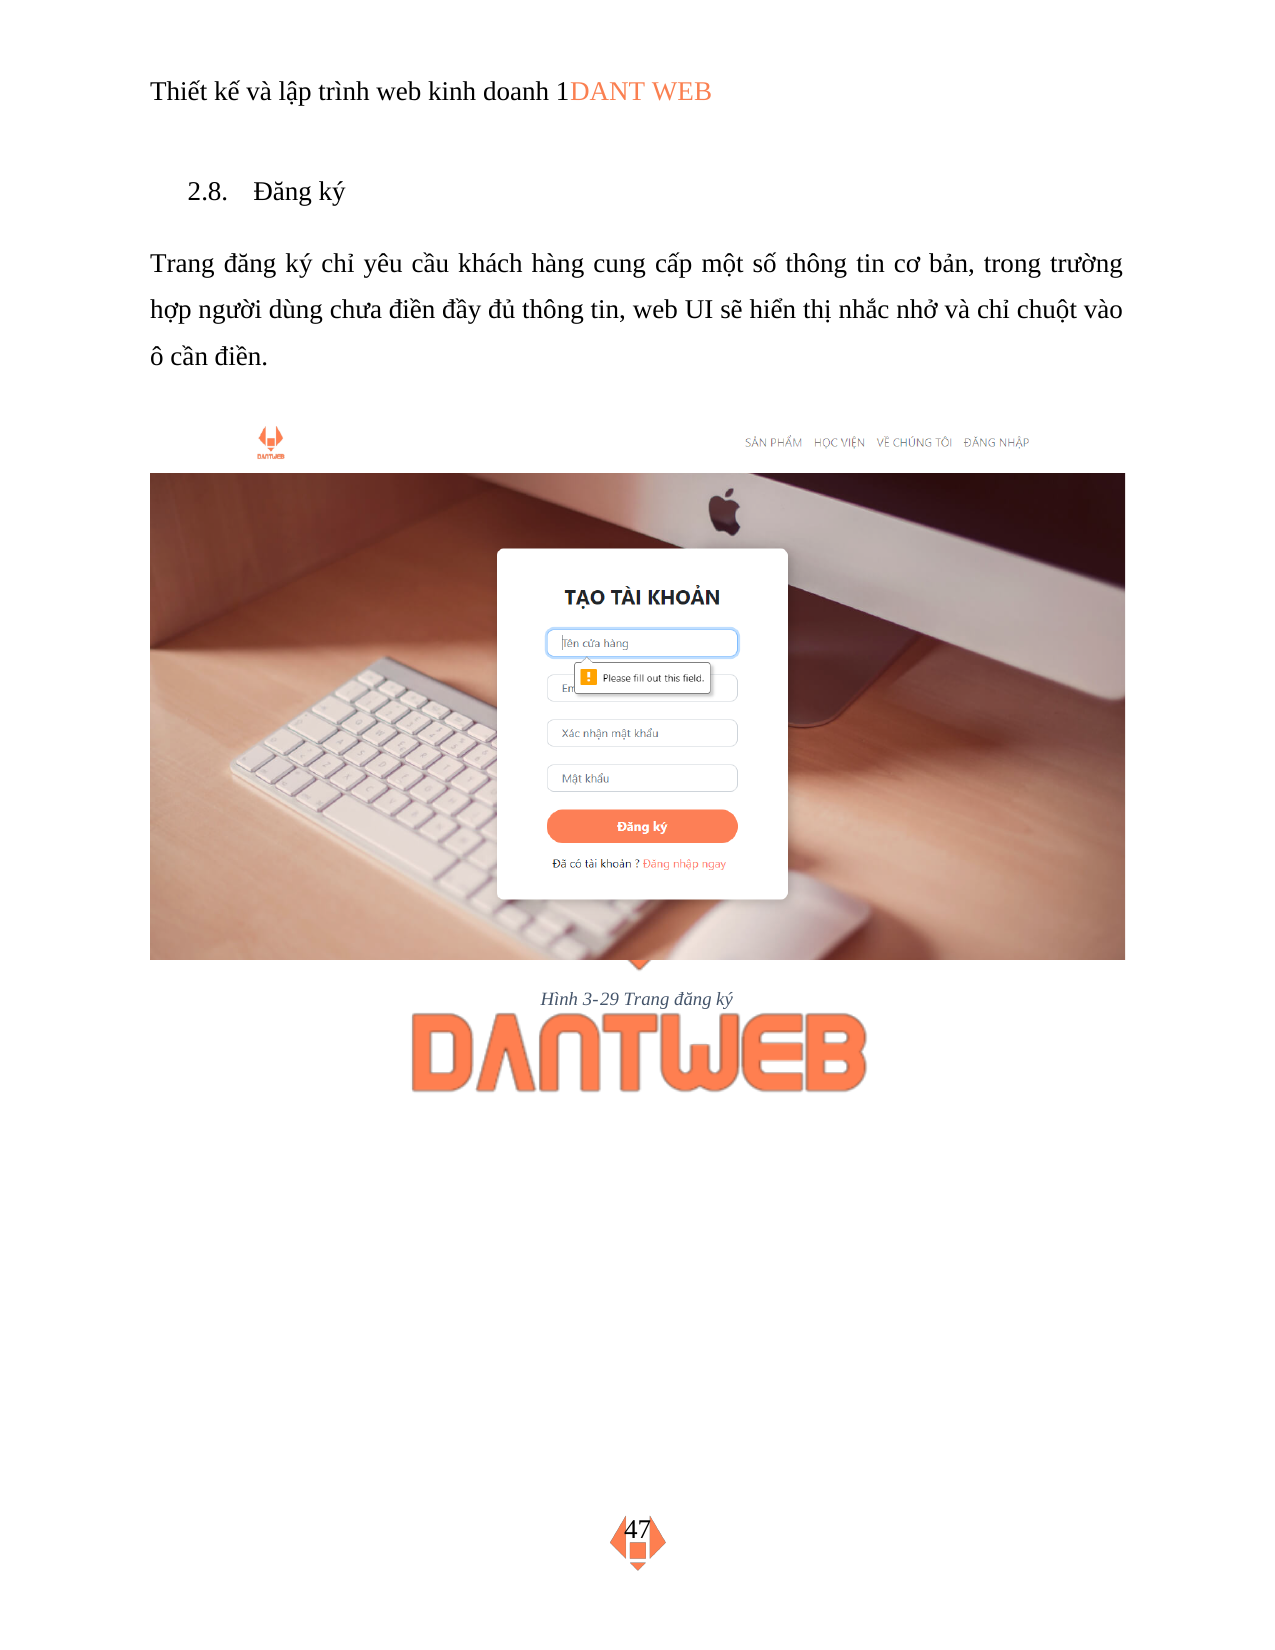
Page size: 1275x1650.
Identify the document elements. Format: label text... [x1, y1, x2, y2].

picture [400, 1009, 875, 1101]
list Đăng ký [187, 175, 1125, 206]
picture [606, 1515, 669, 1571]
text Trang đăng ký chỉ yêu cầu khách hàng cung cấp một số thông tin cơ bản, trong trường hợp người dùng chưa điền đầy đủ thông tin, web UI sẽ hiển thị nhắc nhở và chỉ chuột vào ô cần điền. [150, 247, 1125, 371]
picture [150, 411, 1125, 988]
